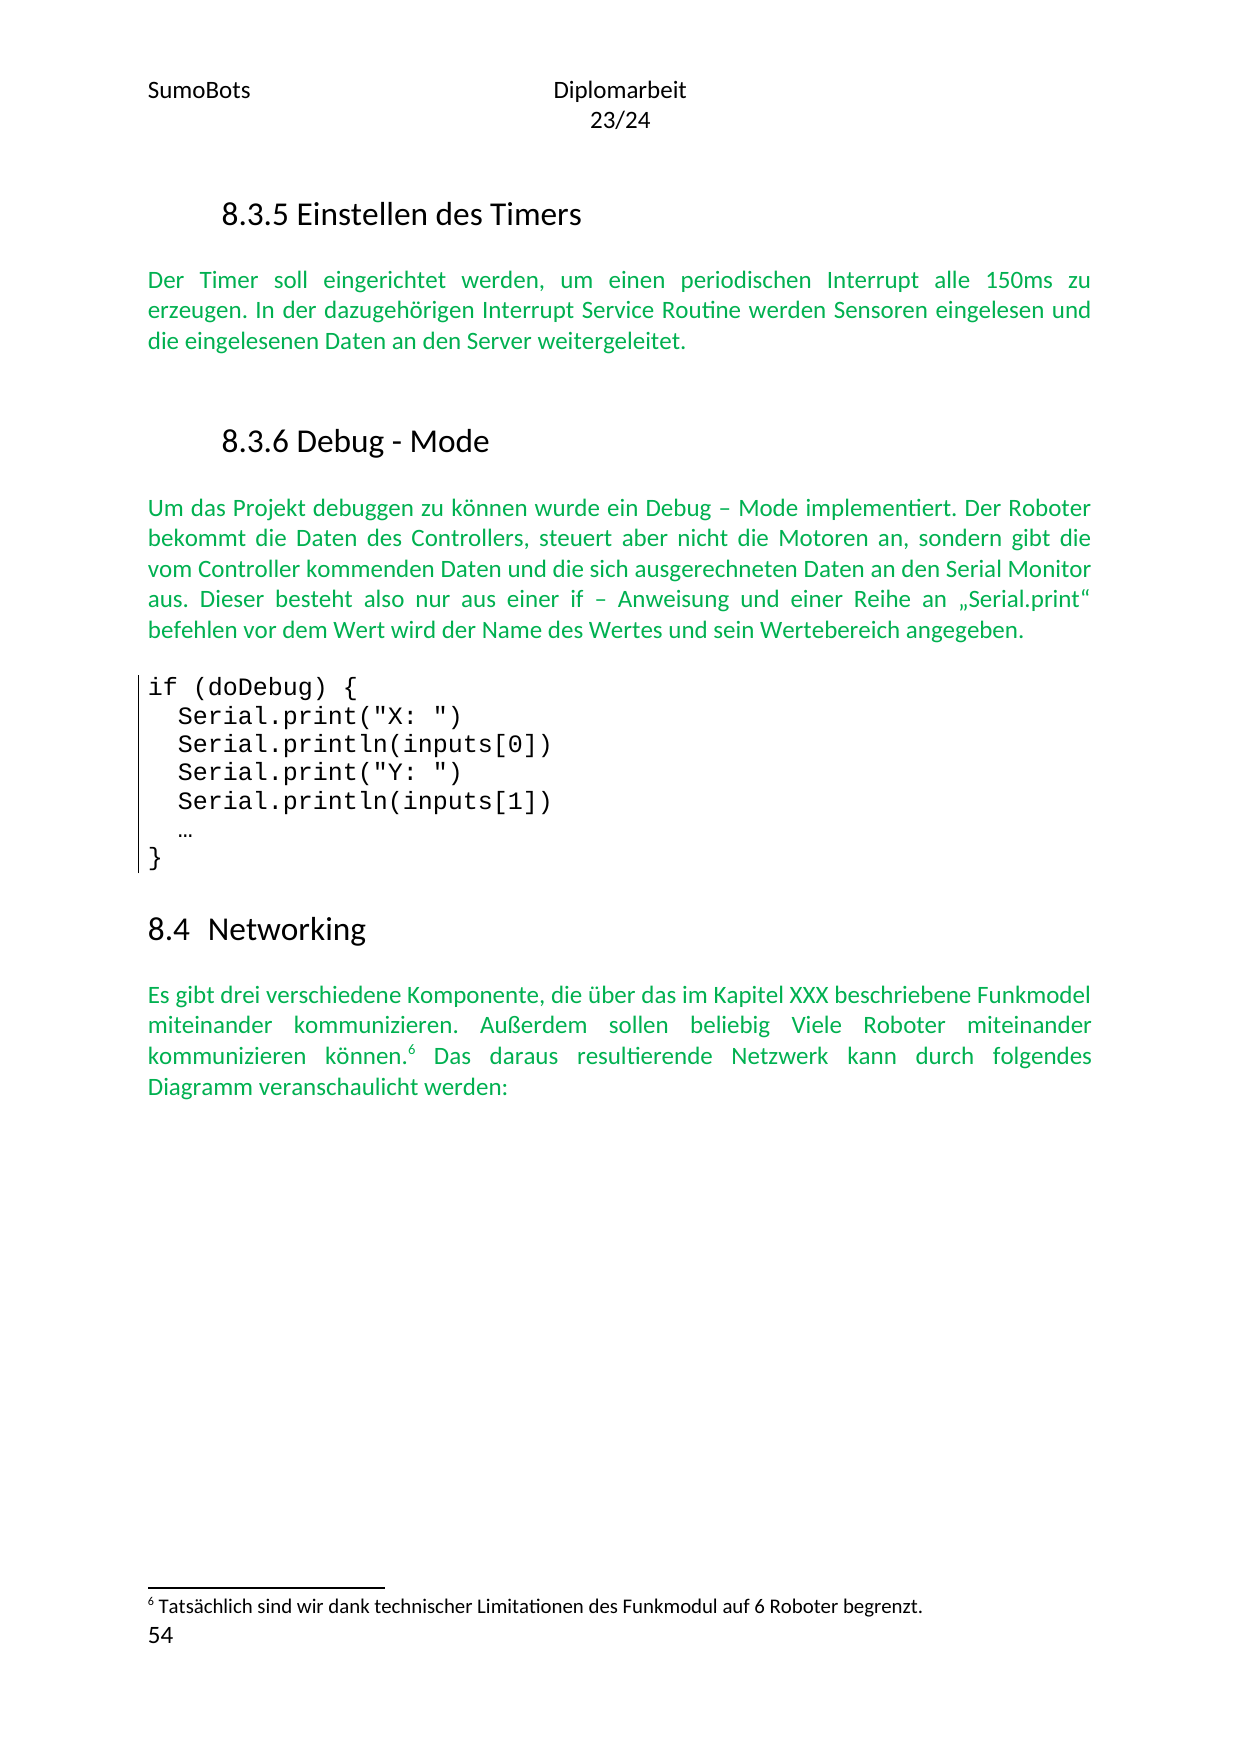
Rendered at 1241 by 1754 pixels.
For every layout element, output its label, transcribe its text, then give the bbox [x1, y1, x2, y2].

subtitle Einstellen des Timers [221, 192, 1093, 233]
text if (doDebug) { [148, 675, 1093, 703]
subtitle Debug - Mode [221, 421, 1093, 461]
text … [148, 817, 1093, 845]
text Serial.println(inputs[0]) [148, 732, 1093, 760]
text } [148, 845, 1093, 873]
text Serial.print("Y: ") [148, 760, 1093, 788]
text Der Timer soll eingerichtet werden, um einen periodischen Interrupt alle 150ms zu erzeugen. In der dazugehörigen Interrupt Service Routine werden Sensoren eingelesen und die eingelesenen Daten an den Server weitergeleitet. [148, 264, 1093, 355]
subtitle Networking [148, 908, 1093, 949]
text Um das Projekt debuggen zu können wurde ein Debug – Mode implementiert. Der Roboter bekommt die Daten des Controllers, steuert aber nicht die Motoren an, sondern gibt die vom Controller kommenden Daten und die sich ausgerechneten Daten an den Serial Monitor aus. Dieser besteht also nur aus einer if – Anweisung und einer Reihe an „Serial.print“ befehlen vor dem Wert wird der Name des Wertes und sein Wertebereich angegeben. [148, 492, 1093, 644]
text Es gibt drei verschiedene Komponente, die über das im Kapitel XXX beschriebene Funkmodel miteinander kommunizieren. Außerdem sollen beliebig Viele Roboter miteinander kommunizieren können. Das daraus resultierende Netzwerk kann durch folgendes Diagramm veranschaulicht werden: [148, 979, 1093, 1101]
text Serial.println(inputs[1]) [148, 788, 1093, 817]
text Serial.print("X: ") [148, 703, 1093, 732]
